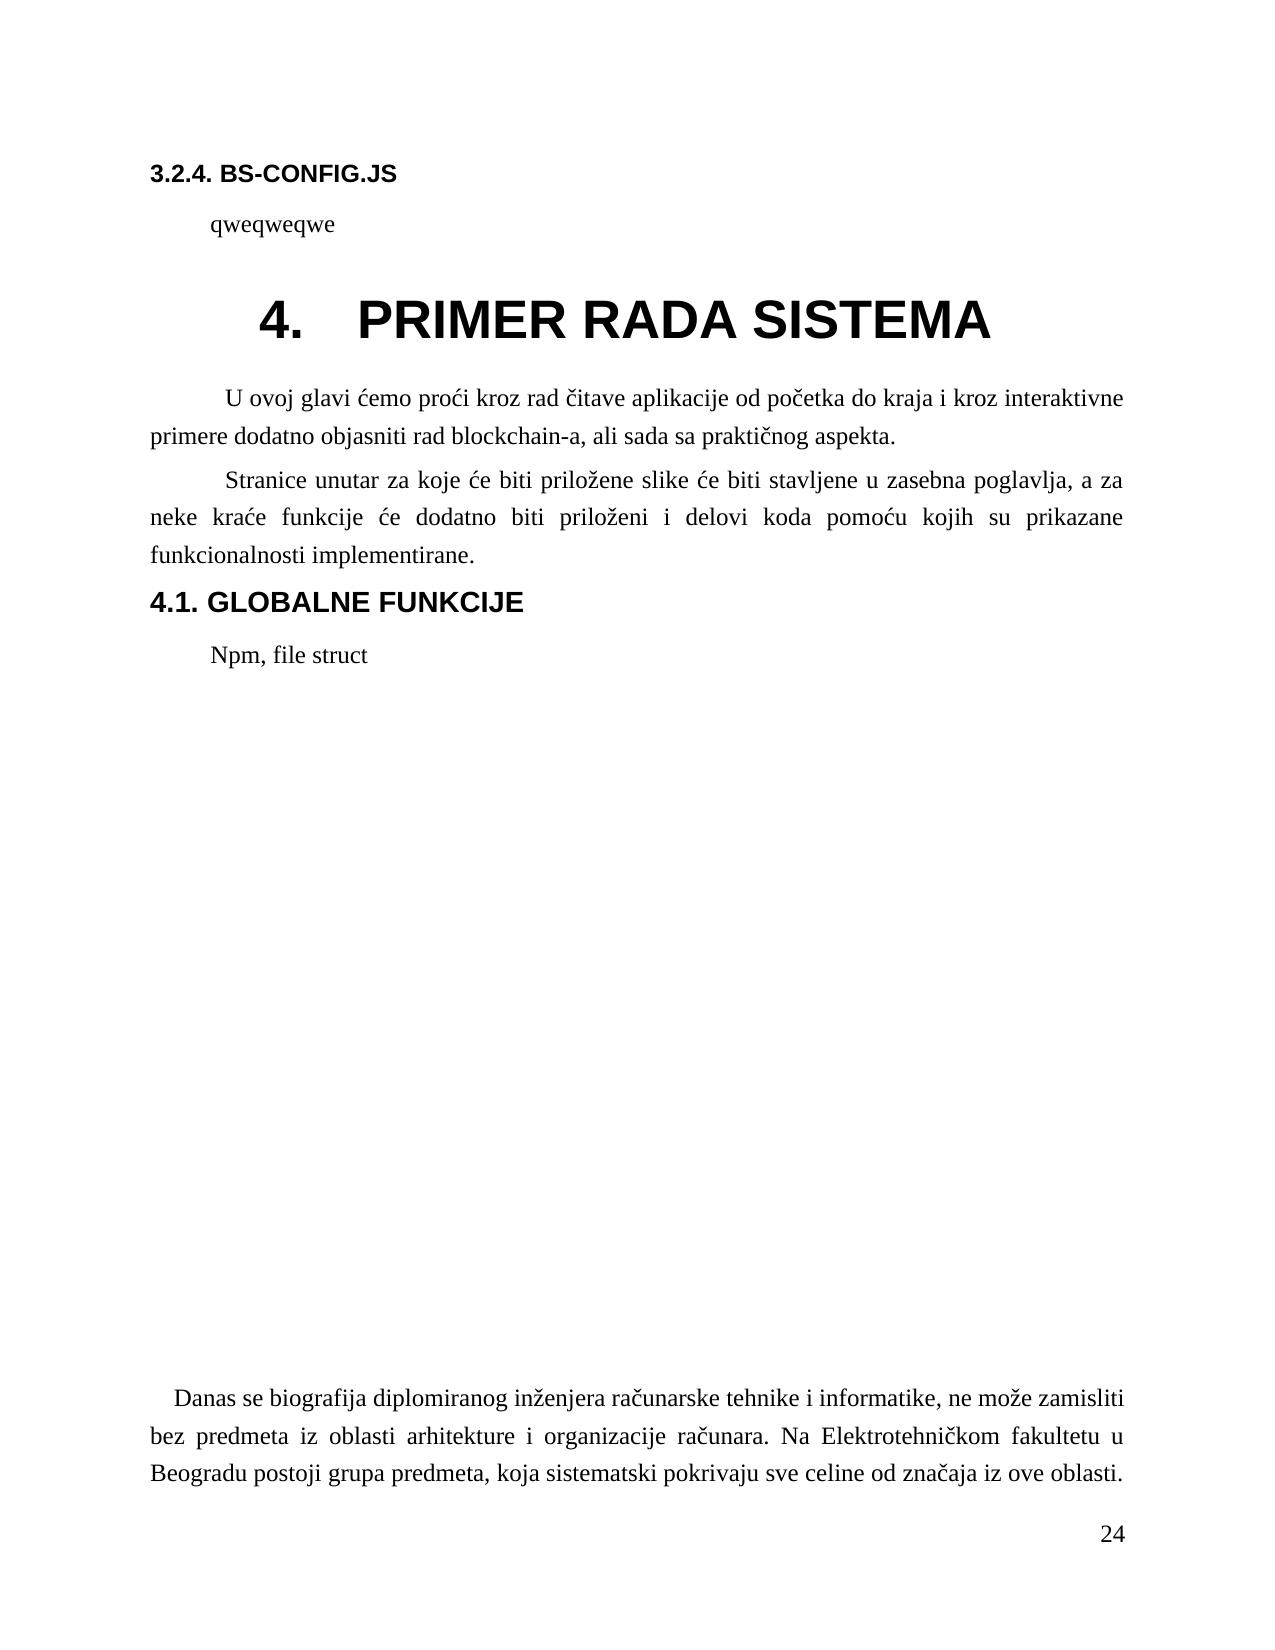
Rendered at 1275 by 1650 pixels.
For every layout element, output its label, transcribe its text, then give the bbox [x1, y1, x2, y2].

text U ovoj glavi ćemo proći kroz rad čitave aplikacije od početka do kraja i kroz interaktivne primere dodatno objasniti rad blockchain-a, ali sada sa praktičnog aspekta. [150, 375, 1125, 450]
subtitle Globalne funkcije [150, 581, 1125, 618]
text qweqweqwe [150, 200, 1125, 237]
text Stranice unutar za koje će biti priložene slike će biti stavljene u zasebna poglavlja, a za neke kraće funkcije će dodatno biti priloženi i delovi koda pomoću kojih su prikazane funkcionalnosti implementirane. [150, 456, 1125, 568]
subtitle Primer Rada sistema [150, 287, 1125, 350]
subtitle Bs-config.js [150, 150, 1125, 187]
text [150, 1375, 1125, 1487]
text Npm, file struct [150, 631, 1125, 668]
